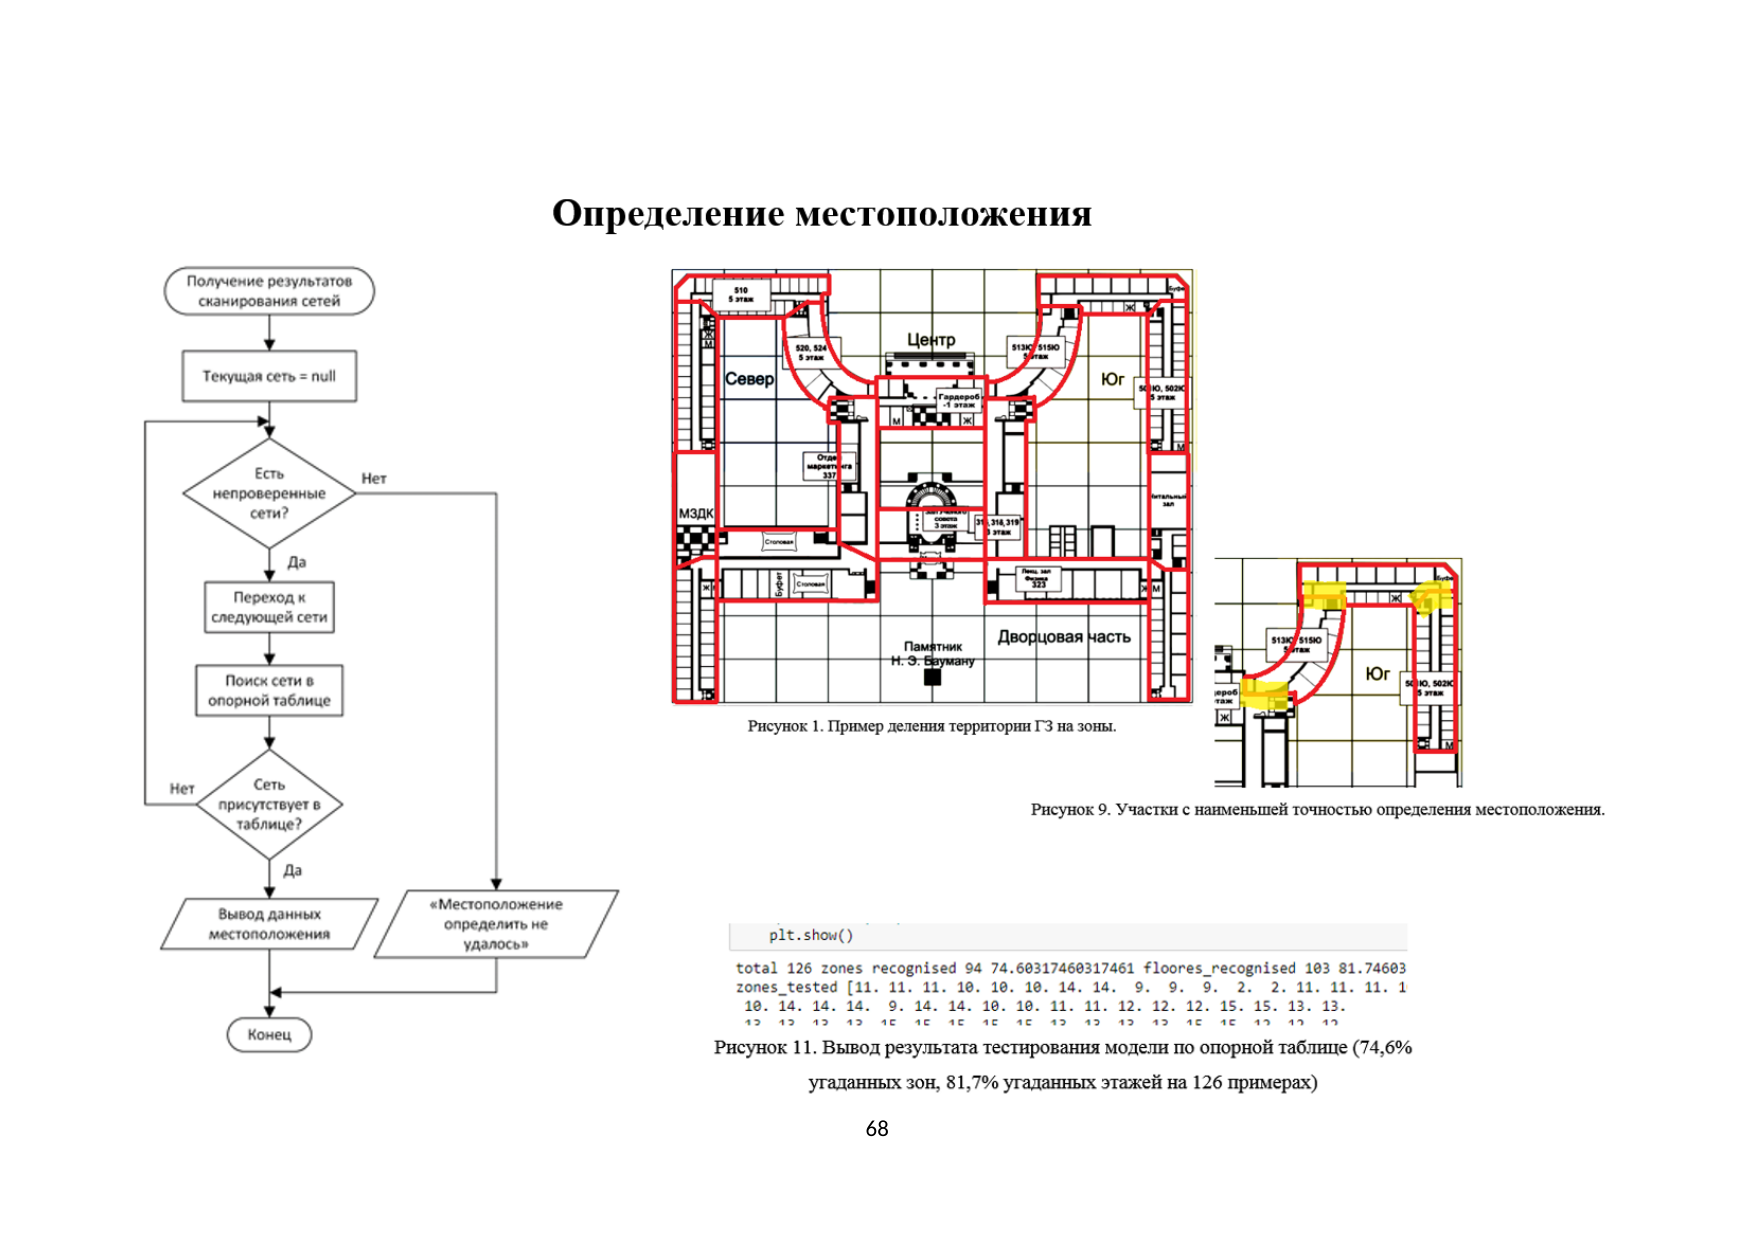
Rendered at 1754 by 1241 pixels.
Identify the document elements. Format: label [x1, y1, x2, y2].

picture [139, 177, 1615, 1101]
